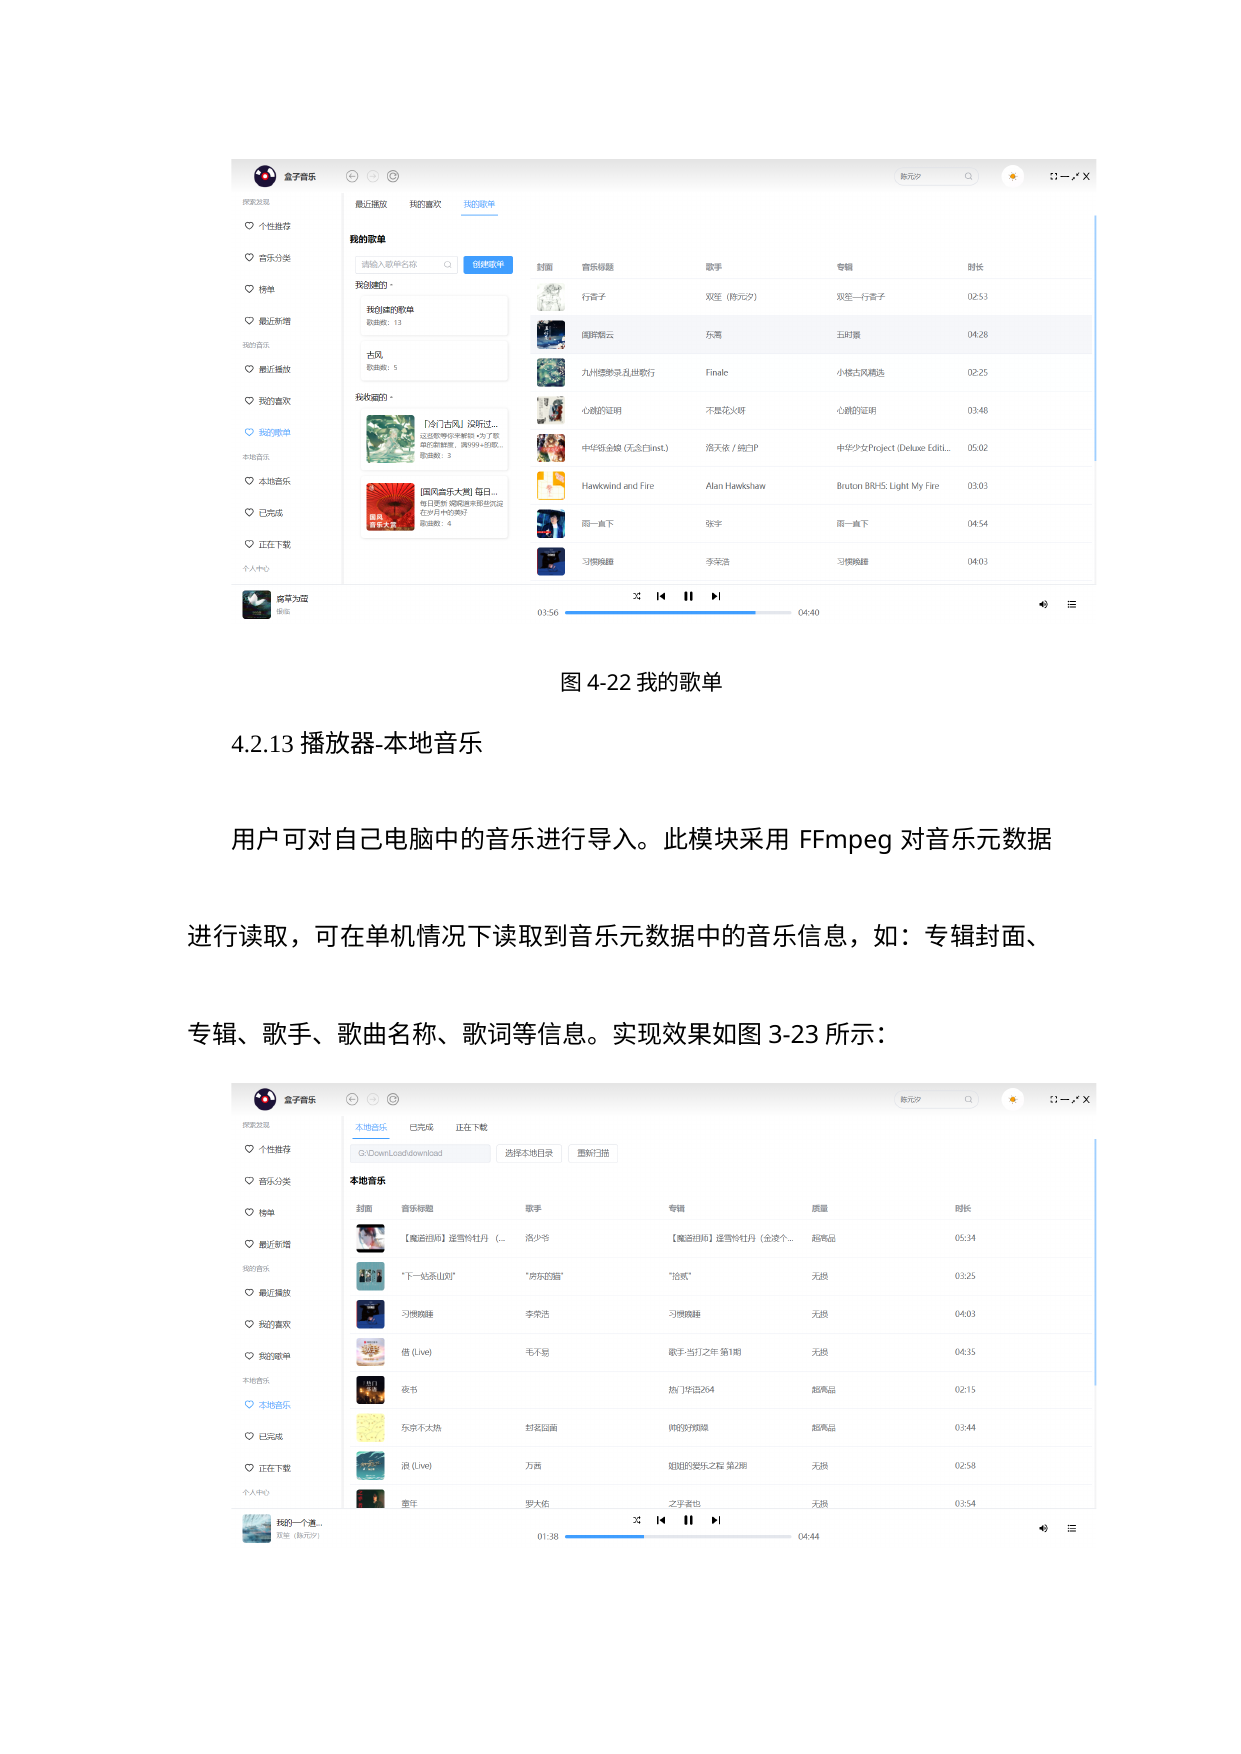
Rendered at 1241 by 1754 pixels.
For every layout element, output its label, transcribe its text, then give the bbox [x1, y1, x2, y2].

picture [231, 159, 1097, 624]
text 用户可对自己电脑中的音乐进行导入。此模块采用 FFmpeg 对音乐元数据进行读取，可在单机情况下读取到音乐元数据中的音乐信息，如：专辑封面、专辑、歌手、歌曲名称、歌词等信息。实现效果如图 3-23 所示： [187, 805, 1053, 1065]
text 图4-22我的歌单 [187, 664, 1053, 697]
picture [231, 1083, 1097, 1548]
text 4.2.13 播放器-本地音乐 [212, 709, 1028, 774]
